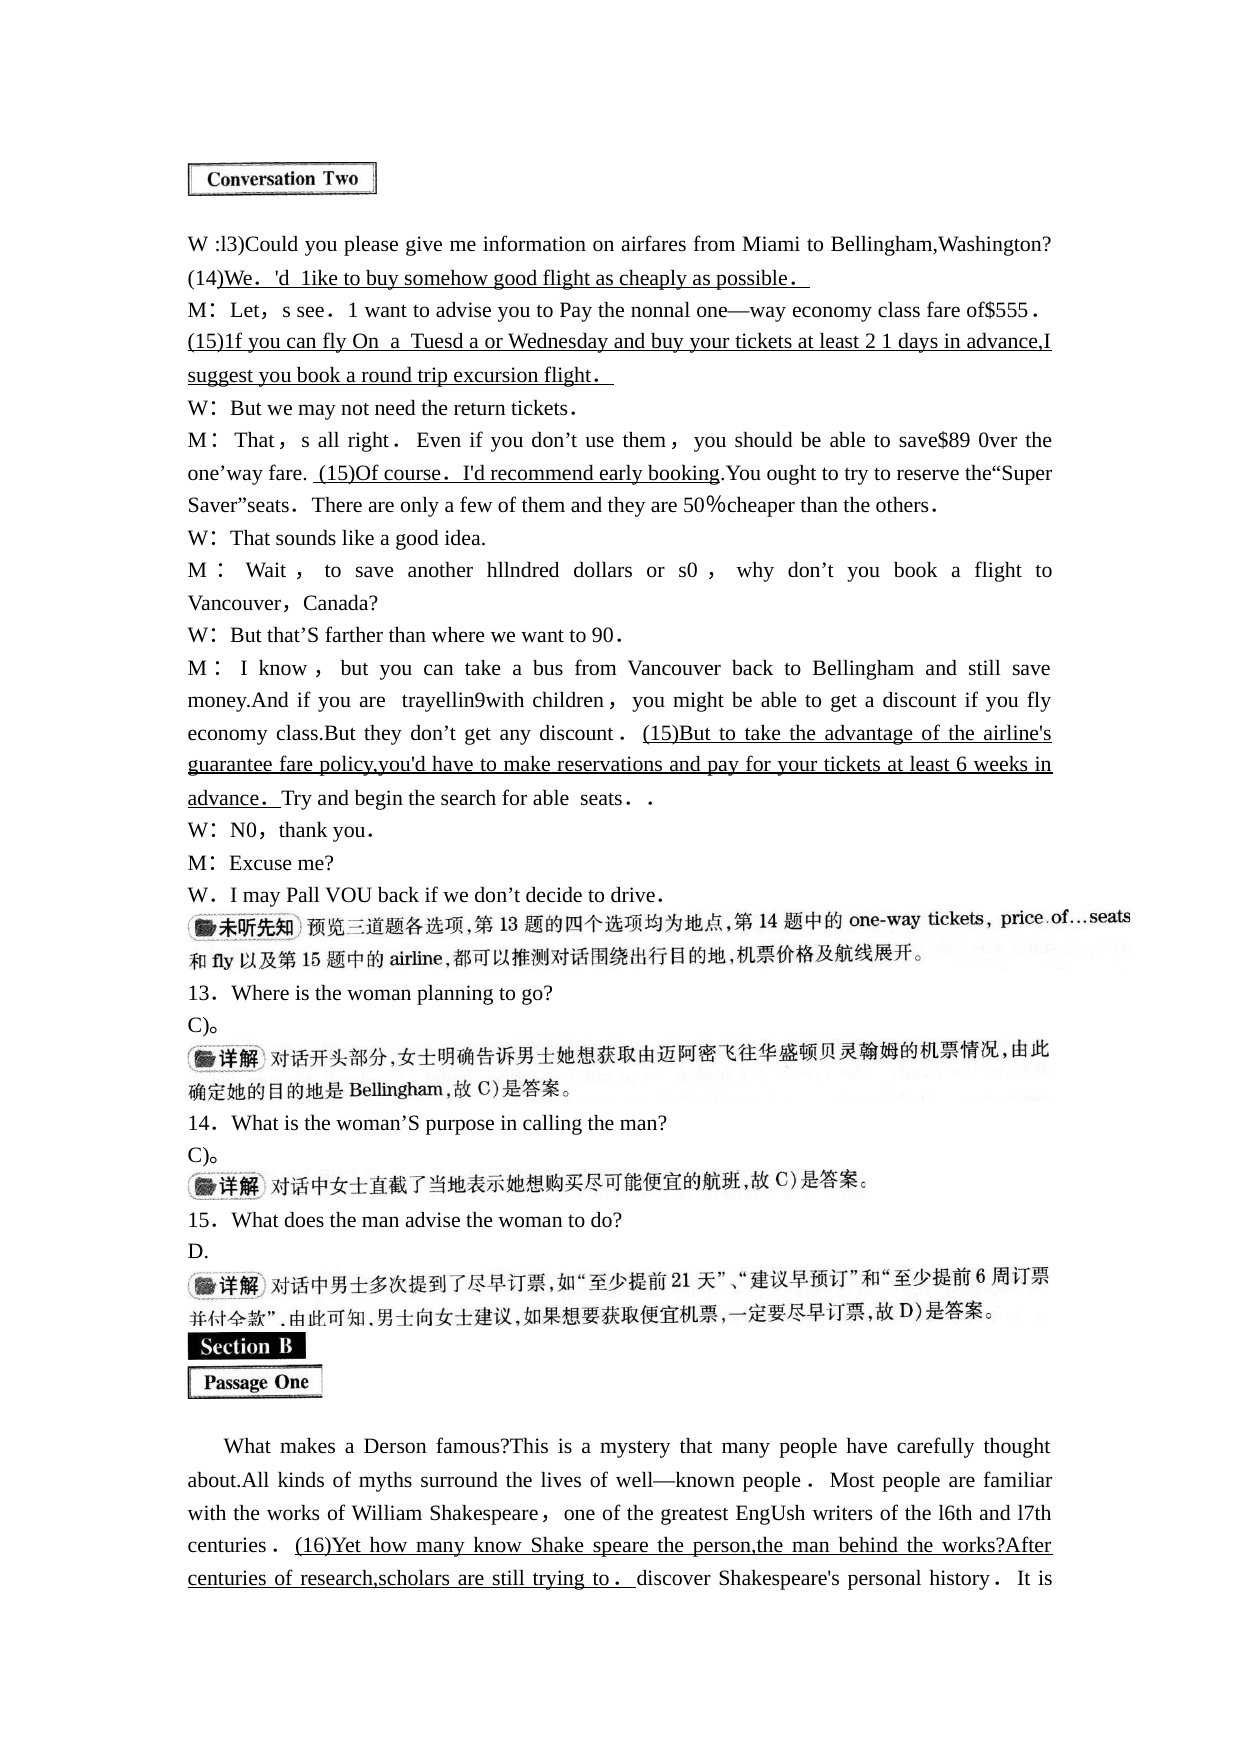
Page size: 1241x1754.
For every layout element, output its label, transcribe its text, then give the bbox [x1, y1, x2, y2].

picture [187, 1169, 866, 1200]
text C)。 [187, 1137, 1053, 1169]
text C)。 [187, 1007, 1053, 1039]
picture [187, 909, 1130, 970]
picture [187, 1267, 1049, 1326]
text M：Excuse me? [187, 844, 1053, 877]
text M：I know，but you can take a bus from Vancouver back to Bellingham and still save money.And if you are trayellin9with children，you might be able to get a discount if you fly economy class.But they don’t get any discount．(15)But to take the advantage of the airline's guarantee fare policy,you'd have to make reservations and pay for your tickets at least 6 weeks in advance．Try and begin the search for able seats．． [187, 649, 1053, 772]
text M：Let，s see．1 want to advise you to Pay the nonnal one—way economy class fare of$555．(15)1f you can fly On a Tuesd a or Wednesday and buy your tickets at least 2 1 days in advance,I suggest you book a round trip excursion flight． [187, 292, 1053, 389]
picture [187, 1039, 1049, 1101]
text D. [187, 1234, 1053, 1267]
picture [187, 1364, 323, 1399]
text M：That，s all right．Even if you don’t use them，you should be able to save$89 0ver the one’way fare. (15)Of course．I'd recommend early booking.You ought to try to reserve the“Super Saver”seats．There are only a few of them and they are 50％cheaper than the others． [187, 422, 1053, 519]
picture [187, 1332, 306, 1360]
text 13．Where is the woman planning to go? [187, 974, 1053, 1007]
text W :l3)Could you please give me information on airfares from Miami to Bellingham,Washington?(14)We．'d 1ike to buy somehow good flight as cheaply as possible． [187, 227, 1053, 292]
text W：But we may not need the return tickets． [187, 389, 1053, 422]
picture [187, 162, 377, 196]
text W：That sounds like a good idea. [187, 519, 1053, 552]
text W：But that’S farther than where we want to 90． [187, 617, 1053, 649]
text 15．What does the man advise the woman to do? [187, 1202, 1053, 1234]
text M：I know，but you can take a bus from Vancouver back to Bellingham and still save money.And if you are trayellin9with children，you might be able to get a discount if you fly economy class.But they don’t get any discount．(15)But to take the advantage of the airline's guarantee fare policy,you'd have to make reservations and pay for your tickets at least 6 weeks in advance．Try and begin the search for able seats．． [187, 773, 1053, 812]
text W：N0，thank you． [187, 812, 1053, 844]
text 14．What is the woman’S purpose in calling the man? [187, 1104, 1053, 1137]
text W．I may Pall VOU back if we don’t decide to drive． [187, 877, 1053, 909]
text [187, 1429, 1053, 1592]
text M：Wait，to save another hllndred dollars or s0，why don’t you book a flight to Vancouver，Canada? [187, 552, 1053, 617]
